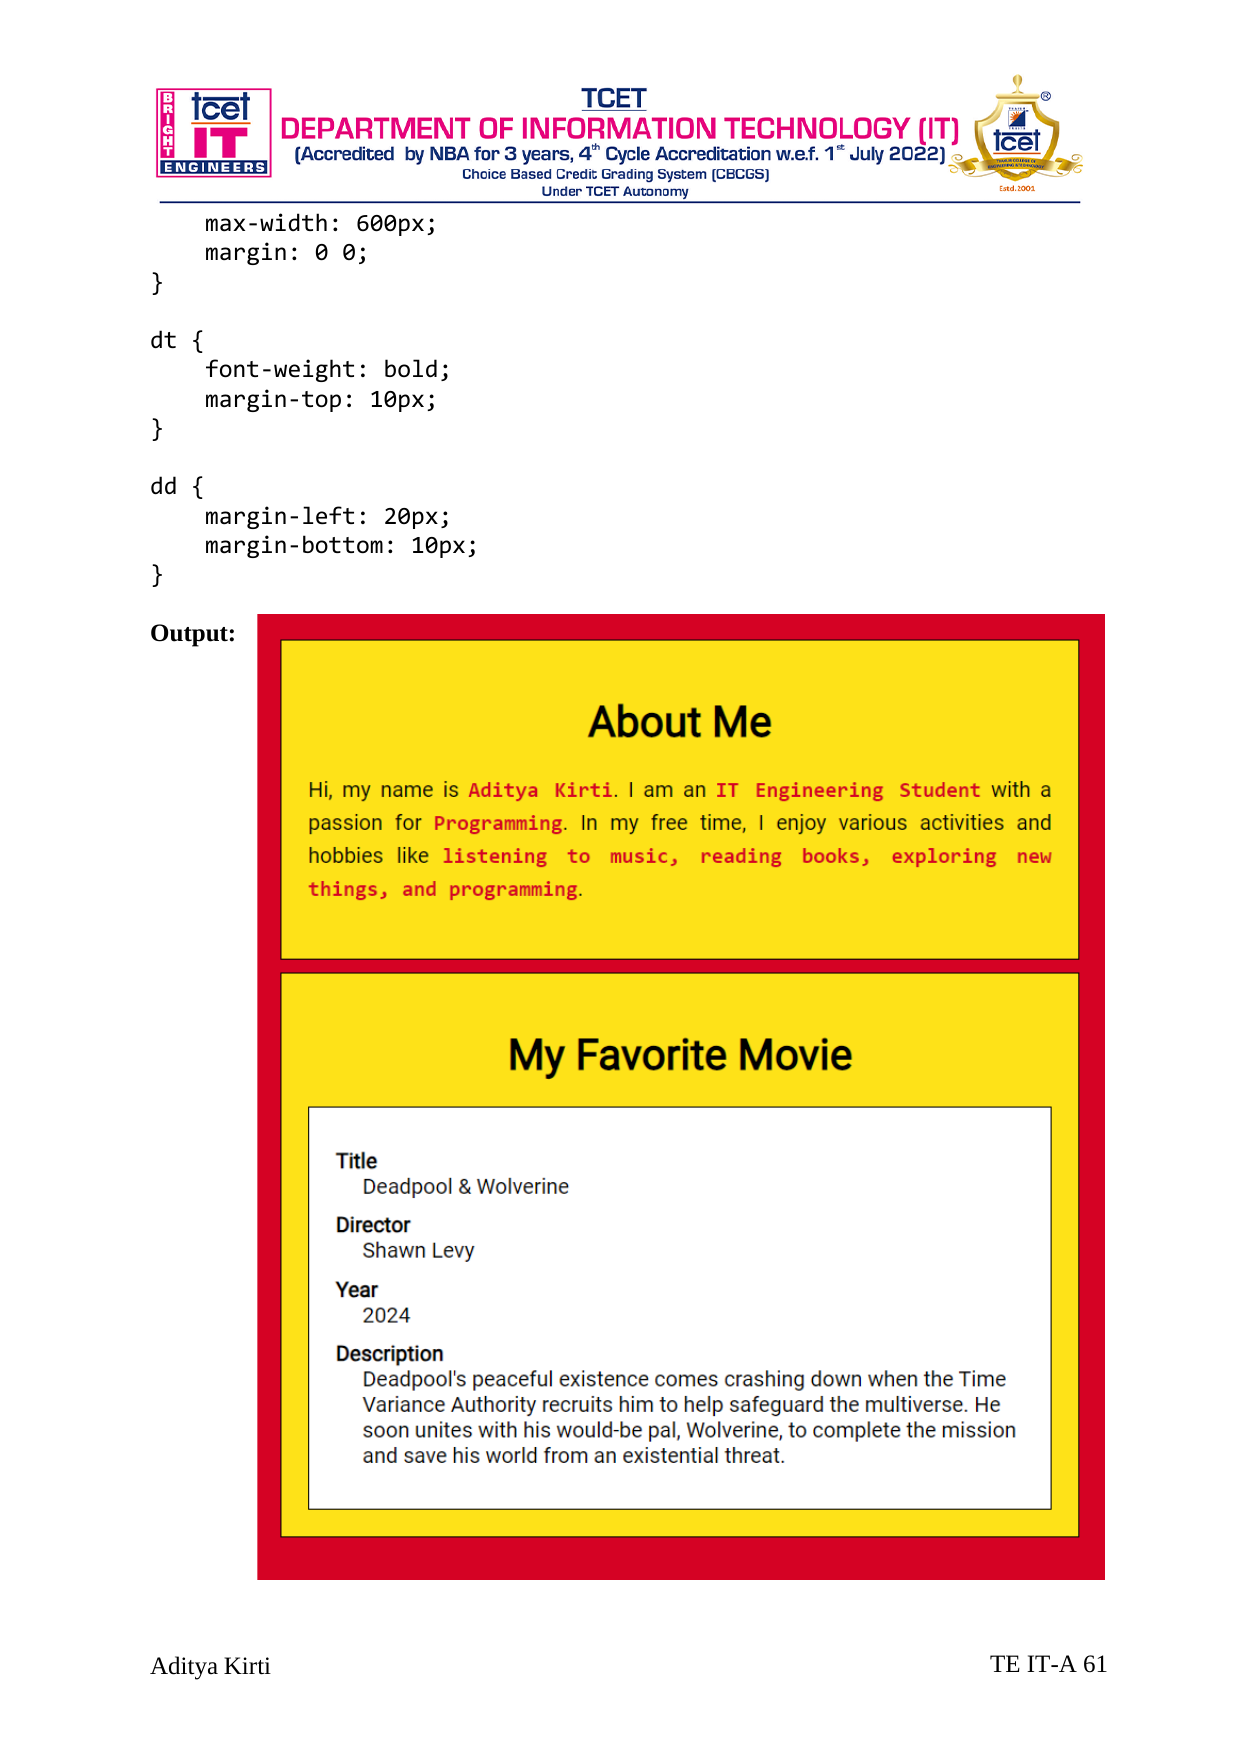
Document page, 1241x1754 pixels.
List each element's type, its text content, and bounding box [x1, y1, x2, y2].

text } [150, 560, 1090, 589]
text dd { [150, 472, 1090, 501]
text margin-top: 10px; [150, 384, 1090, 413]
text margin-bottom: 10px; [150, 531, 1090, 560]
text } [150, 413, 1090, 443]
picture [257, 614, 1105, 1580]
text margin: 0 0; [150, 238, 1090, 267]
text margin-left: 20px; [150, 501, 1090, 531]
text max-width: 600px; [150, 150, 1090, 238]
text Output: [150, 618, 257, 647]
picture [150, 72, 1084, 204]
text font-weight: bold; [150, 355, 1090, 384]
text dt { [150, 326, 1090, 355]
text } [150, 267, 1090, 296]
